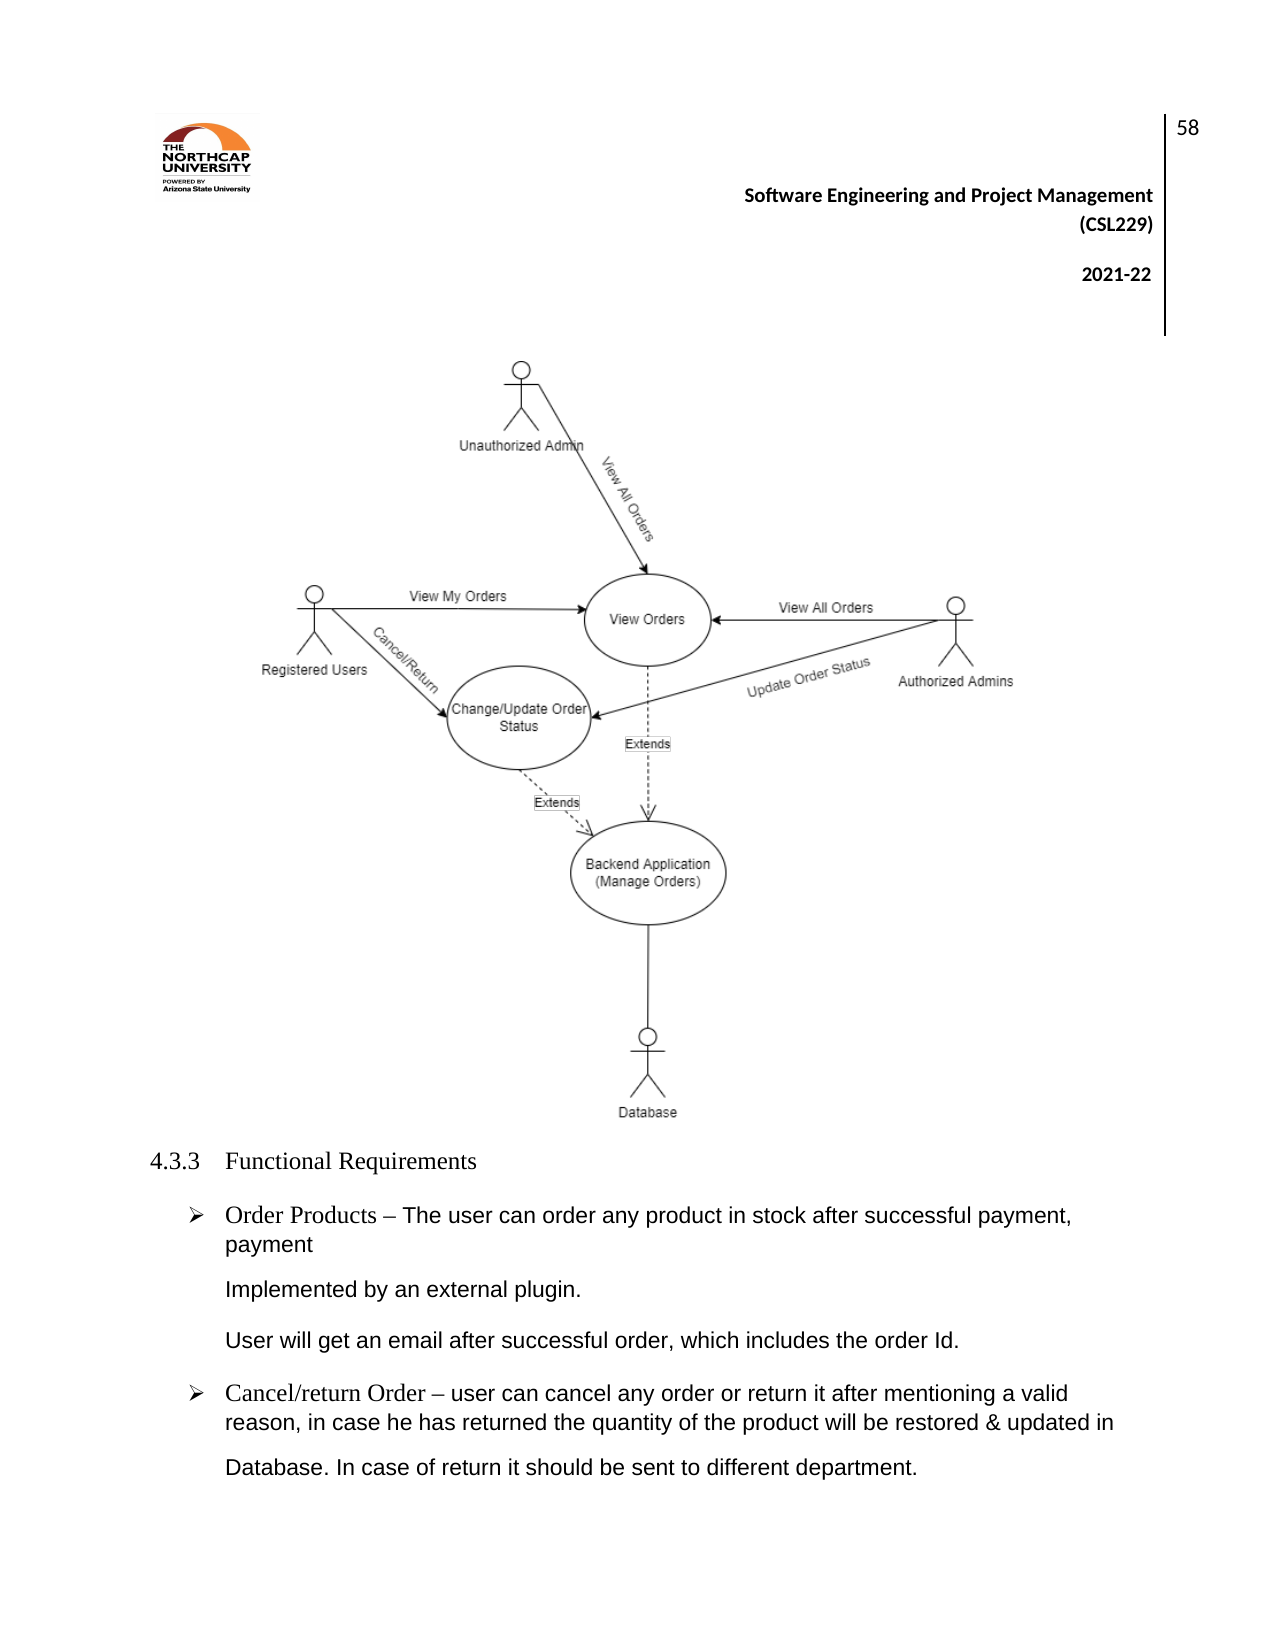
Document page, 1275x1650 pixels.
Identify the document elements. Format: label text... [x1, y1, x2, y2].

text Database. In case of return it should be sent to different department. [150, 1454, 1125, 1480]
text Implemented by an external plugin. [150, 1276, 1125, 1302]
picture [261, 361, 1014, 1122]
list Order Products – The user can order any product in stock after successful payment, payment [187, 1200, 1125, 1257]
picture [155, 113, 260, 202]
text 4.3.3 Functional Requirements [150, 1146, 1125, 1175]
list Cancel/return Order – user can cancel any order or return it after mentioning a valid reason, in case he has returned the quantity of the product will be restored & updated in [187, 1378, 1125, 1435]
text User will get an email after successful order, which includes the order Id. [150, 1327, 1125, 1353]
